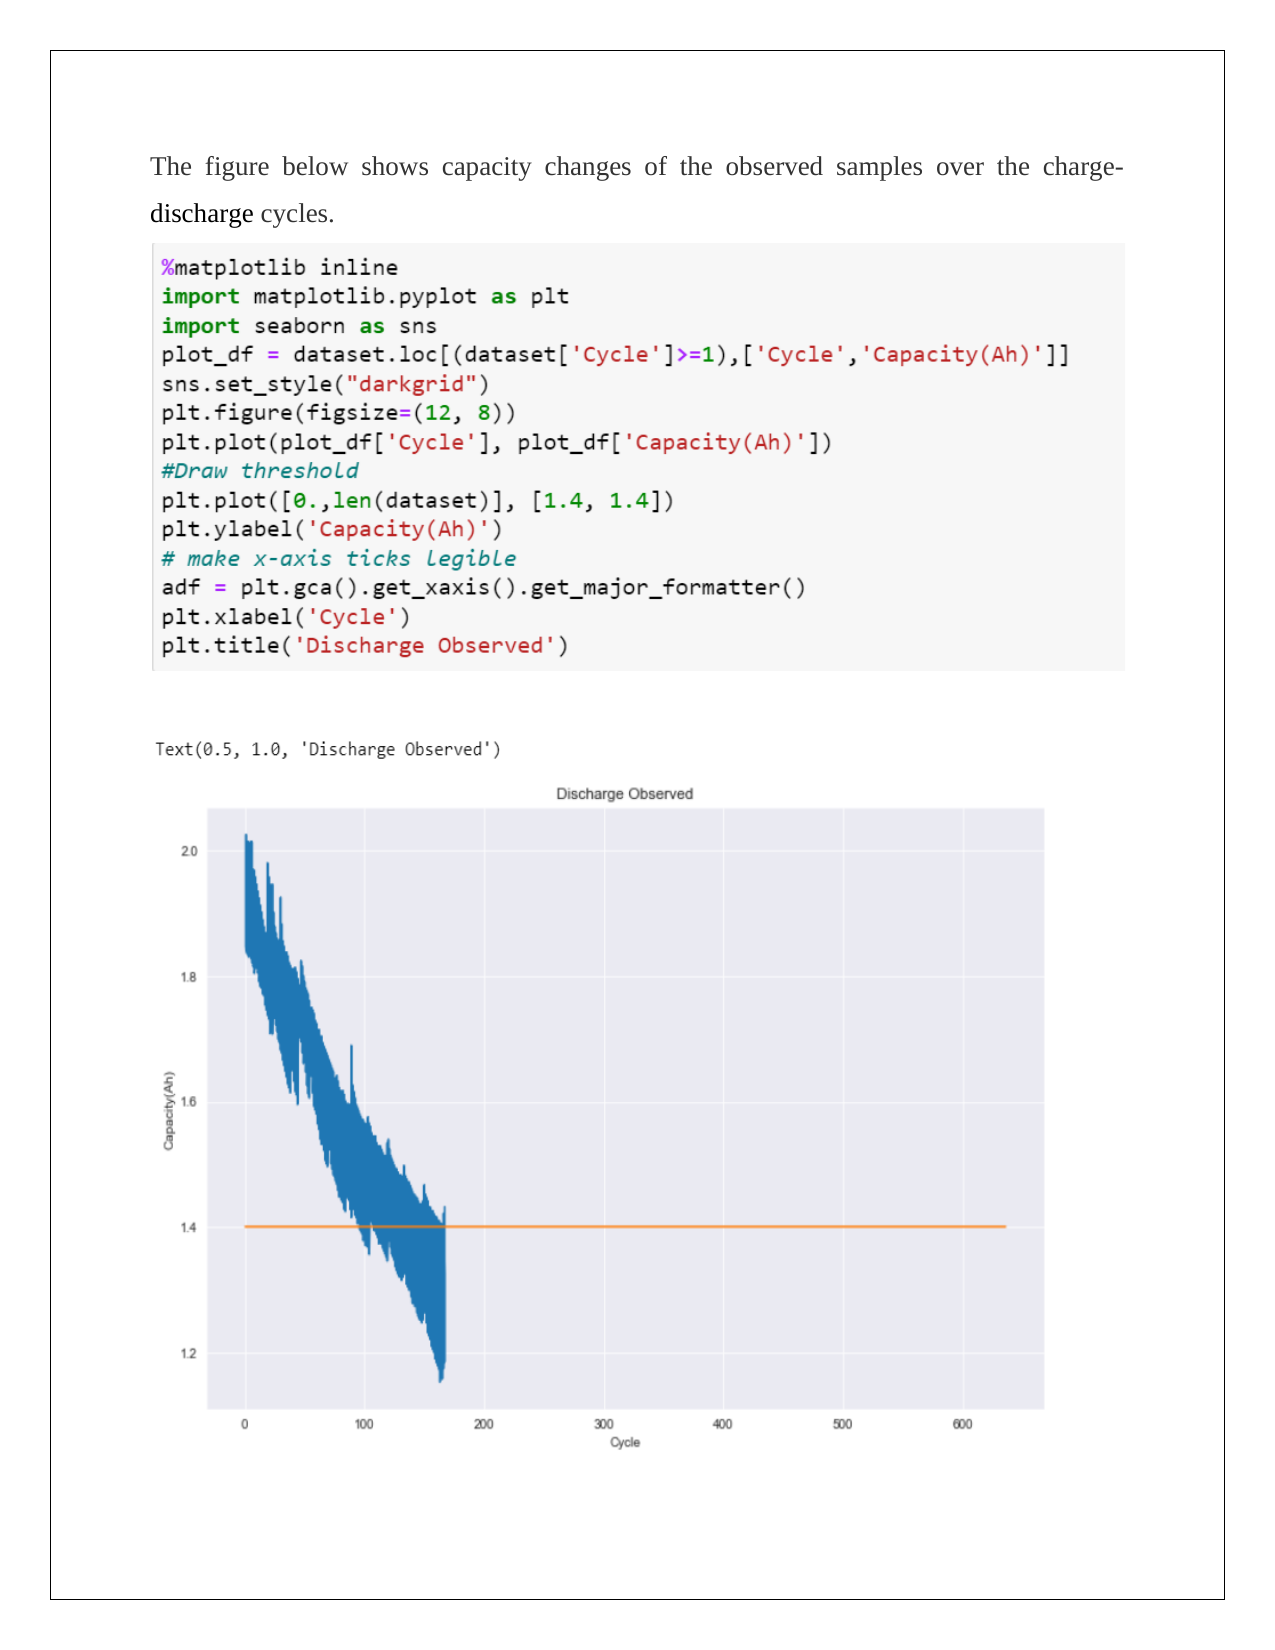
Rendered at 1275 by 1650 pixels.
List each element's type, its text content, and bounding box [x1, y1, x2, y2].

picture [150, 243, 1125, 671]
text The figure below shows capacity changes of the observed samples over the charge-discharge cycles. [150, 181, 1125, 228]
picture [150, 730, 1125, 1465]
